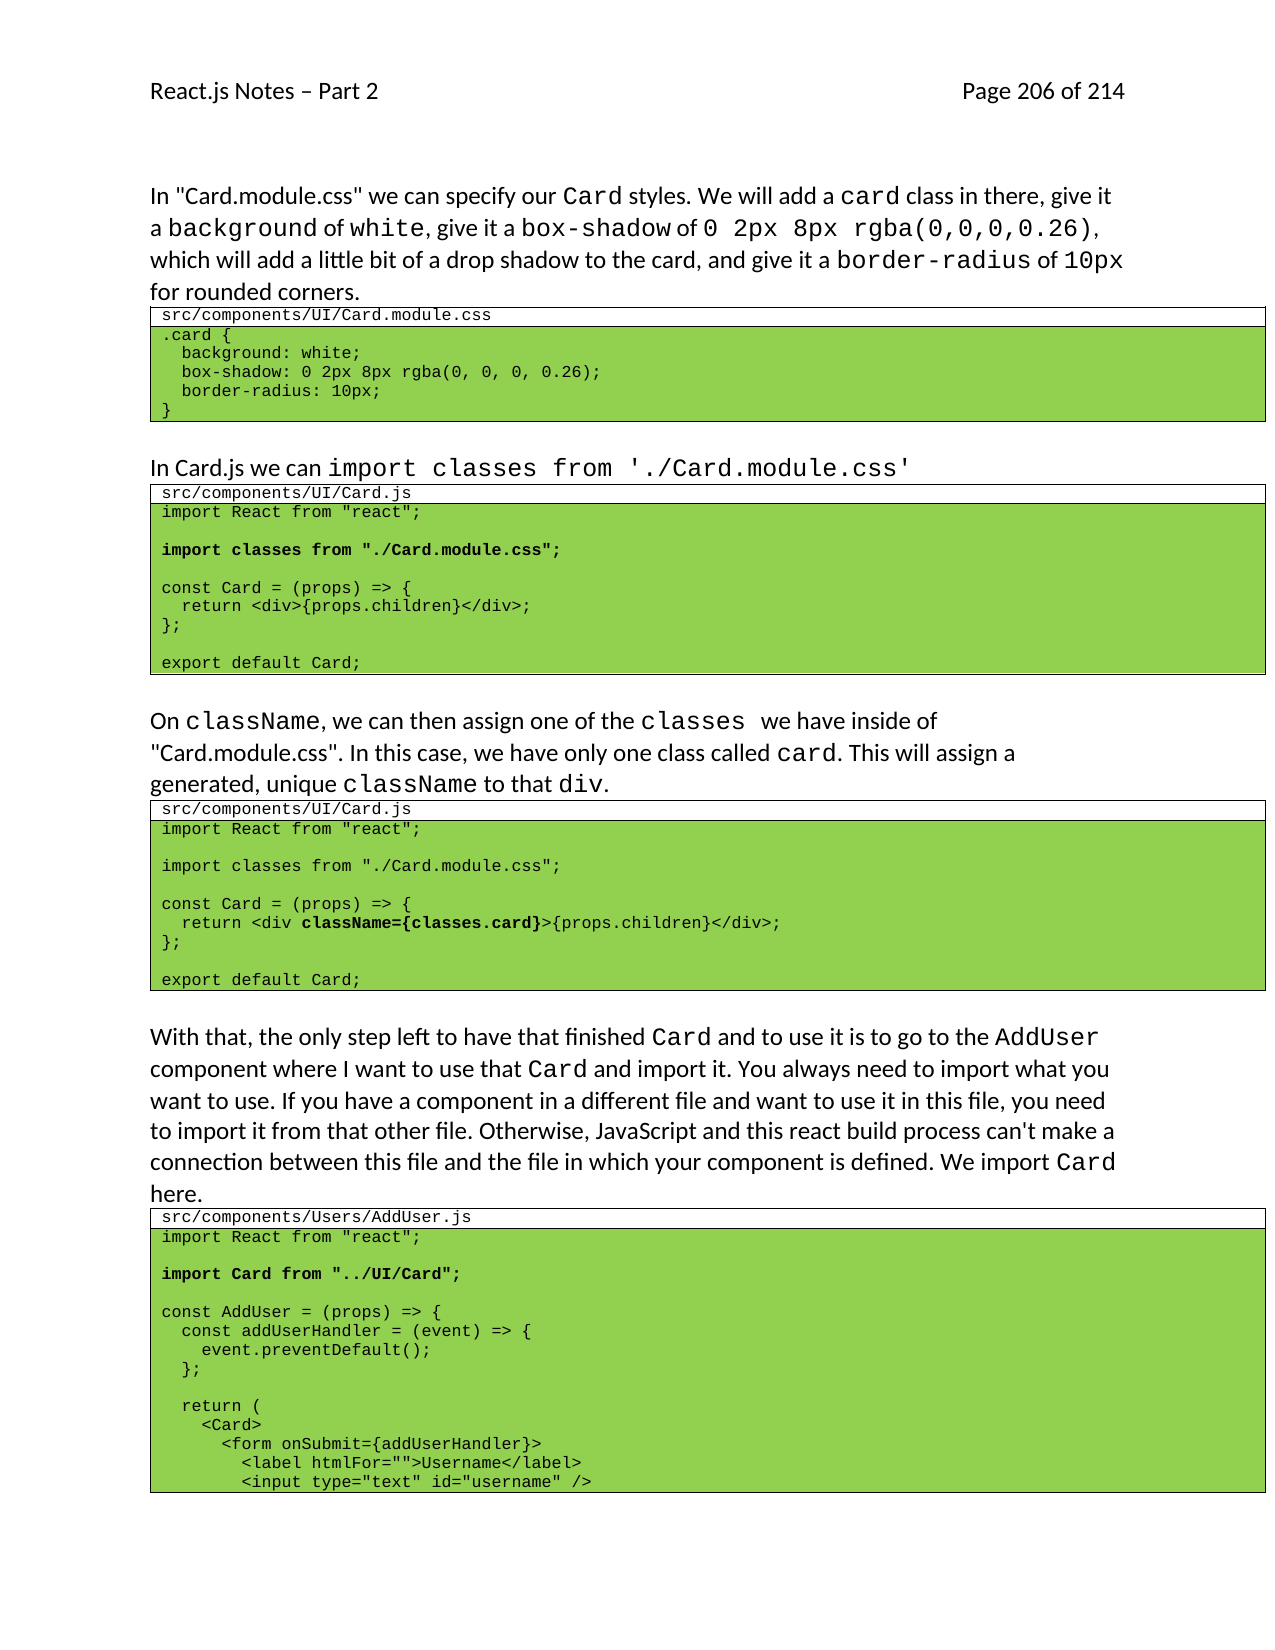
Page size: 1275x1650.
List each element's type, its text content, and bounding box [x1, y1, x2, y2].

table_header src/components/Users/AddUser.js [151, 1209, 1265, 1228]
table_cell import React from "react"; import classes from "./Card.module.css"; const Card = (props) => { return <div>{props.children}</div>; }; export default Card; [151, 504, 1265, 673]
table_cell .card { background: white; box-shadow: 0 2px 8px rgba(0, 0, 0, 0.26); border-radius: 10px; } [151, 327, 1265, 421]
table_cell import React from "react"; import classes from "./Card.module.css"; const Card = (props) => { return <div className={classes.card}>{props.children}</div>; }; export default Card; [151, 821, 1265, 990]
text In "Card.module.css" we can specify our Card styles. We will add a card class in there, give it a background of white, give it a box-shadow of 0 2px 8px rgba(0,0,0,0.26), which will add a little bit of a drop shadow to the card, and give it a border-radius of 10px for rounded corners. [150, 181, 1125, 306]
table_header src/components/UI/Card.module.css [151, 308, 1265, 326]
text With that, the only step left to have that finished Card and to use it is to go to the AddUser component where I want to use that Card and import it. You always need to import what you want to use. If you have a component in a different file and want to use it in this file, you need to import it from that other file. Otherwise, JavaScript and this react build process can't make a connection between this file and the file in which your component is defined. We import Card here. [150, 1021, 1125, 1208]
text On className, we can then assign one of the classes we have inside of "Card.module.css". In this case, we have only one class called card. This will assign a generated, unique className to that div. [150, 705, 1125, 800]
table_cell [151, 1229, 1265, 1492]
table_header src/components/UI/Card.js [151, 485, 1265, 503]
text In Card.js we can import classes from './Card.module.css' [150, 452, 1125, 484]
table_header src/components/UI/Card.js [151, 801, 1265, 820]
